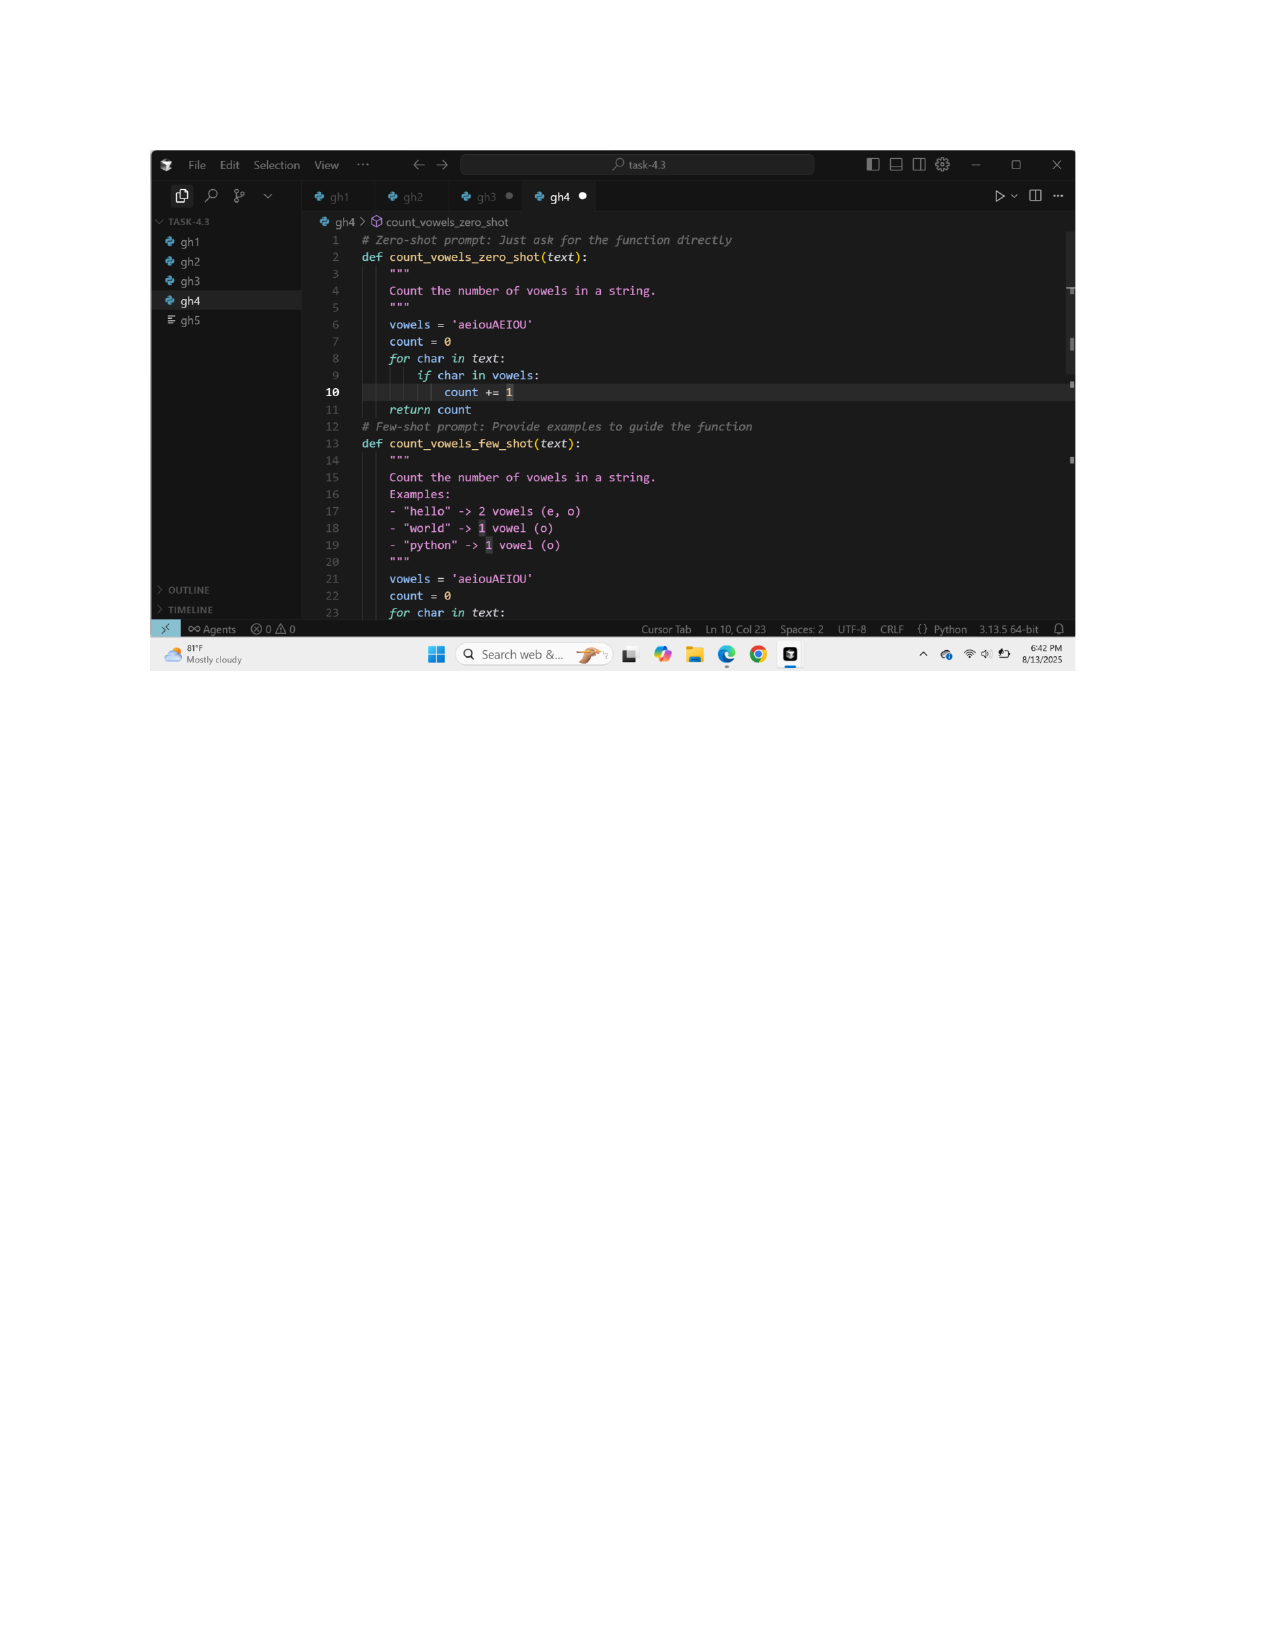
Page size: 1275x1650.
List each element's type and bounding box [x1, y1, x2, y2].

picture [150, 150, 1076, 671]
